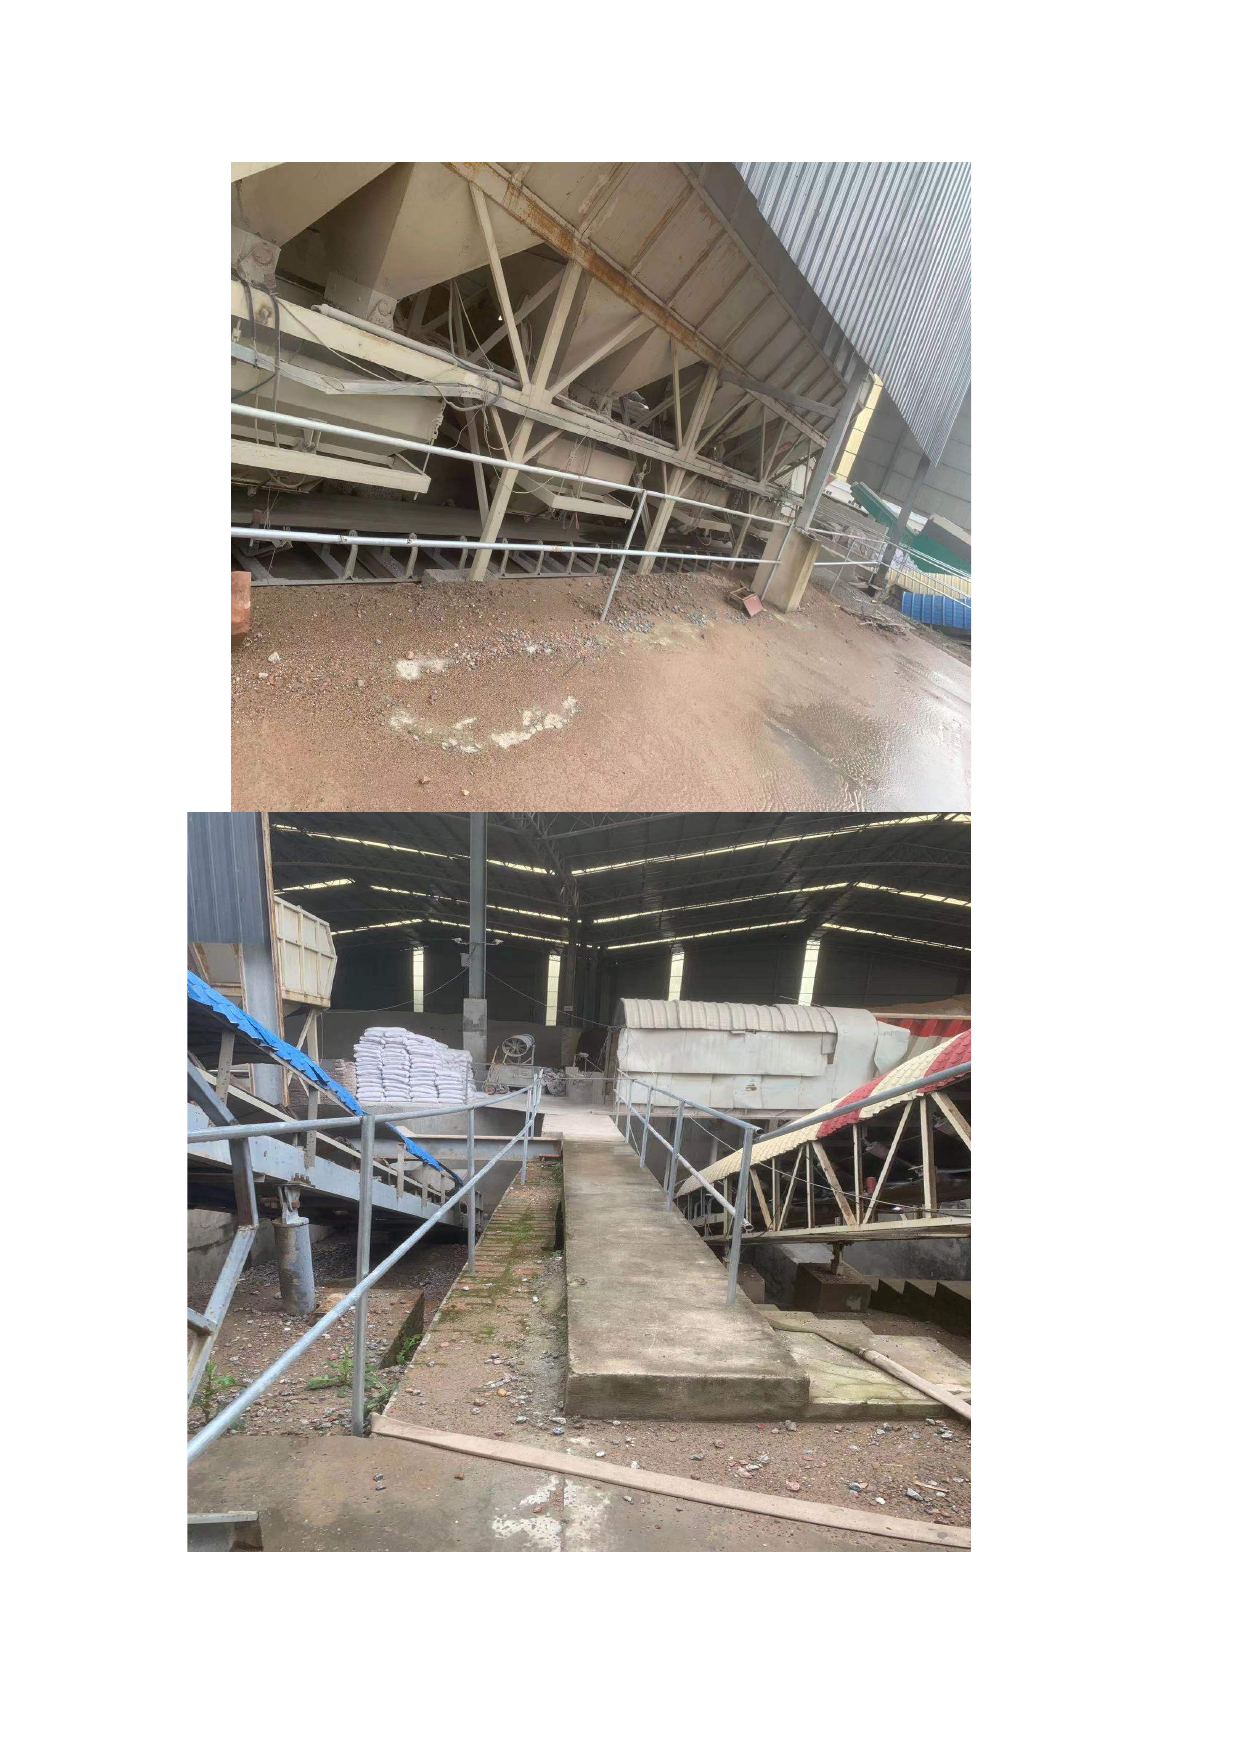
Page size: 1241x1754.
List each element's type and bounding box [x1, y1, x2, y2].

picture [187, 162, 972, 1552]
